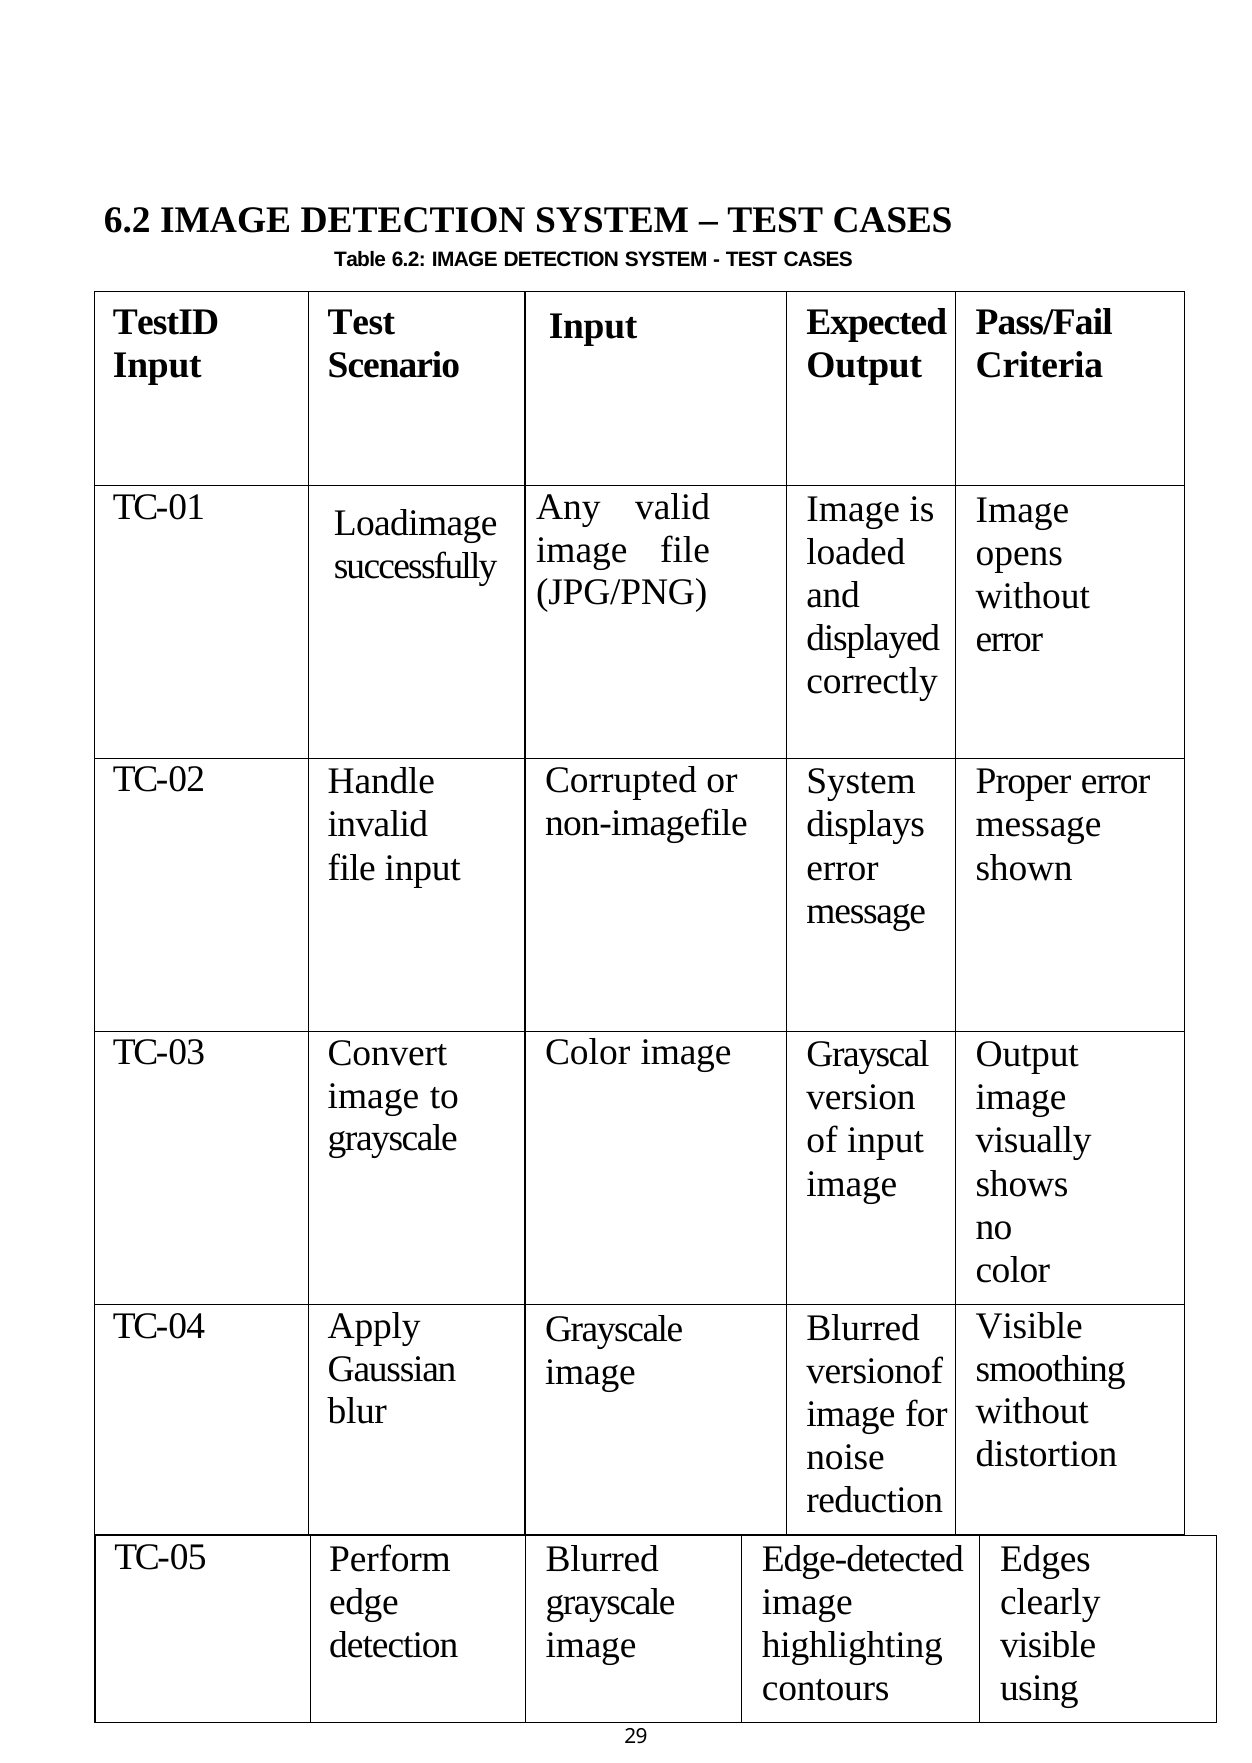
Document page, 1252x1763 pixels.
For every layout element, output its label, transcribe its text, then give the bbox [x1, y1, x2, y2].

table_header TC-05 [96, 1536, 310, 1722]
subtitle 6.2 IMAGE DETECTION SYSTEM – TEST CASES [103, 198, 1222, 241]
table_cell TC-01 [95, 486, 308, 758]
table_cell Color image [526, 1032, 786, 1304]
table_cell Any valid image file (JPG/PNG) [526, 486, 786, 758]
table_cell TC-03 [95, 1032, 308, 1304]
table_cell Loadimage successfully [309, 486, 524, 758]
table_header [311, 1536, 525, 1722]
table_cell TC-04 [95, 1305, 308, 1534]
table_cell Grayscale image [526, 1305, 786, 1534]
table_cell Corrupted or non-imagefile [526, 759, 786, 1031]
table_cell Output image visually shows no color [956, 1032, 1184, 1304]
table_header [742, 1536, 979, 1722]
table_cell Handle invalid file input [309, 759, 524, 1031]
table_header Expected Output [787, 292, 955, 485]
table_cell Image opens without error [956, 486, 1184, 758]
table_cell Blurred versionof image for noise reduction [787, 1305, 955, 1534]
table_cell TC-02 [95, 759, 308, 1031]
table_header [980, 1536, 1216, 1722]
table_cell Image is loaded and displayed correctly [787, 486, 955, 758]
table_cell System displays error message [787, 759, 955, 1031]
table_header Input [526, 292, 786, 485]
table_cell Grayscal version of input image [787, 1032, 955, 1304]
table_cell Convert image to grayscale [309, 1032, 524, 1304]
table_header TestID Input [95, 292, 308, 485]
table_cell Apply Gaussian blur [309, 1305, 524, 1534]
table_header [526, 1536, 741, 1722]
text Table 6.2: IMAGE DETECTION SYSTEM - TEST CASES [334, 247, 1222, 271]
table_header Test Scenario [309, 292, 524, 485]
table_cell Visible smoothing without distortion [956, 1305, 1184, 1534]
table_cell Proper error message shown [956, 759, 1184, 1031]
table_header Pass/Fail Criteria [956, 292, 1184, 485]
